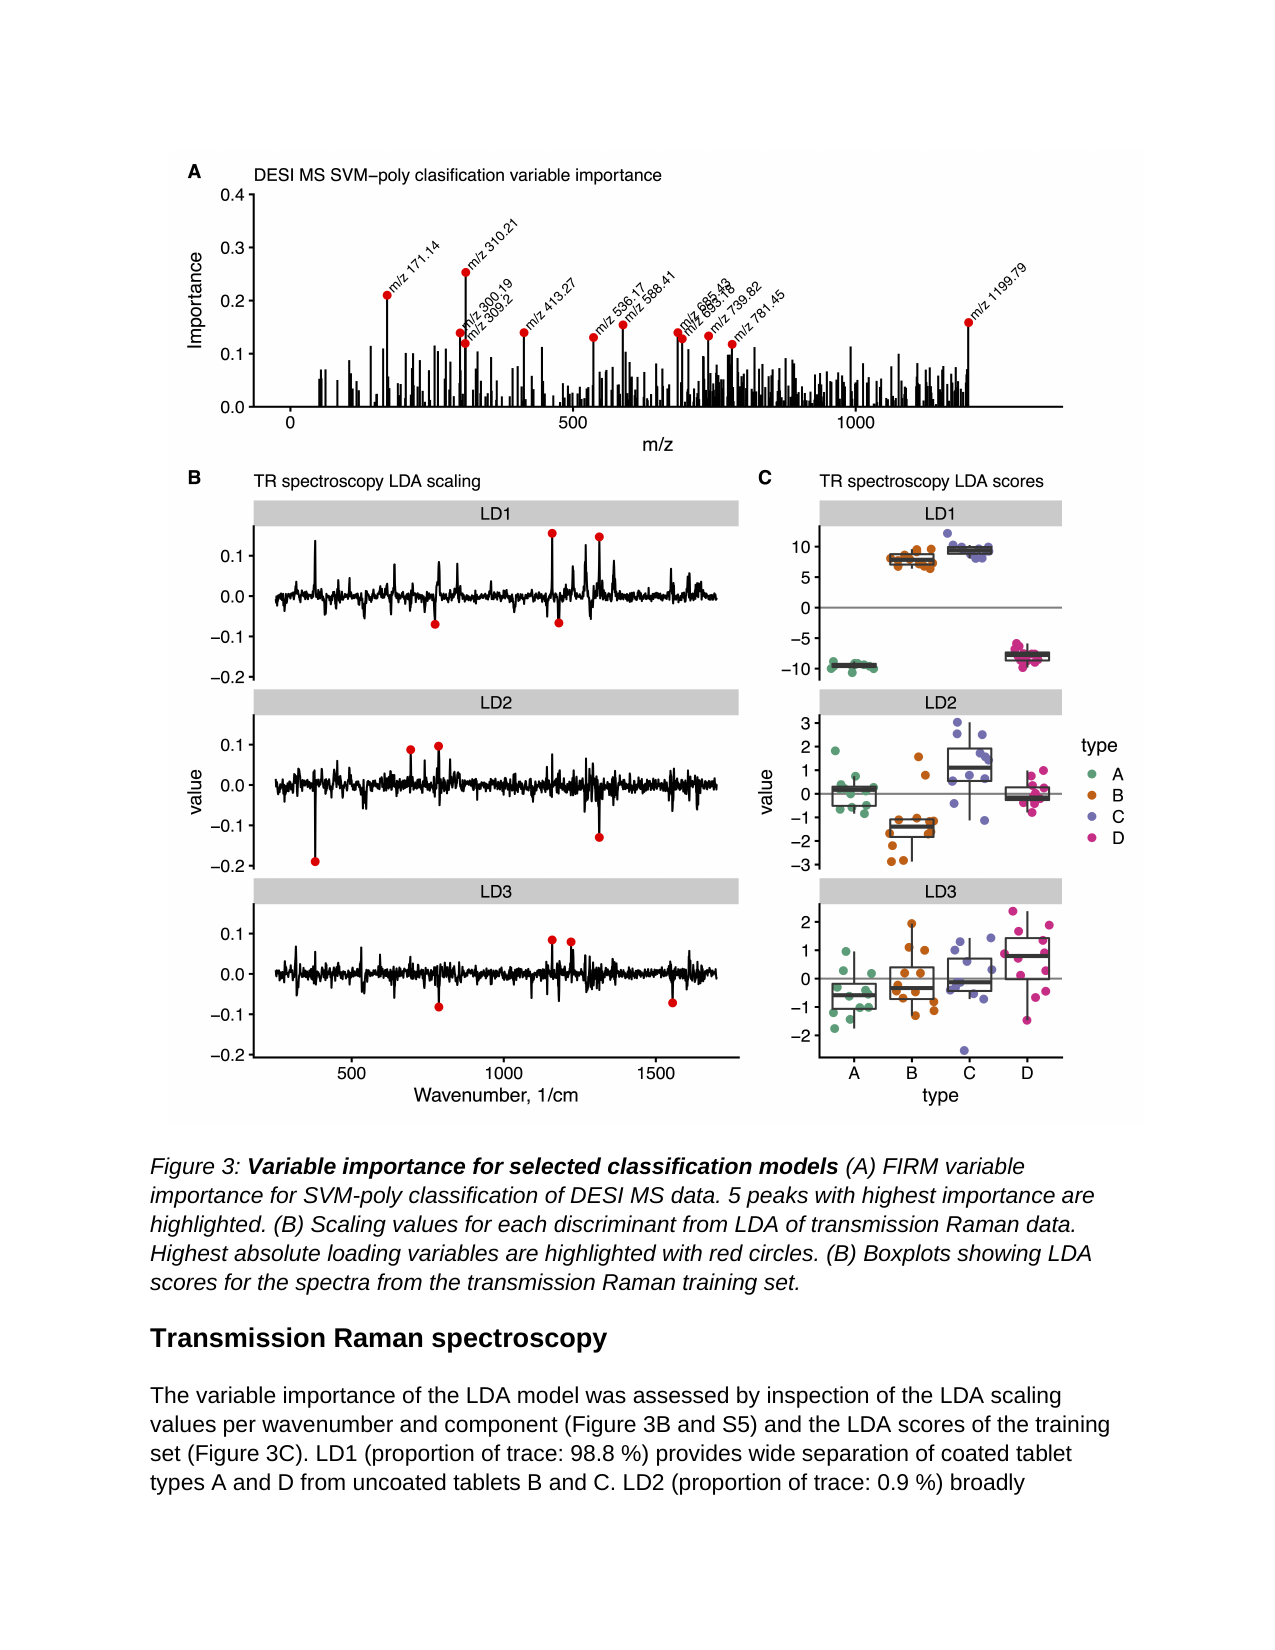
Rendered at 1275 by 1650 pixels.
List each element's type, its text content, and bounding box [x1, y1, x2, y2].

text Figure 3: Variable importance for selected classification models (A) FIRM variable importance for SVM-poly classification of DESI MS data. 5 peaks with highest importance are highlighted. (B) Scaling values for each discriminant from LDA of transmission Raman data. Highest absolute loading variables are highlighted with red circles. (B) Boxplots showing LDA scores for the spectra from the transmission Raman training set. [150, 1153, 1125, 1295]
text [150, 1382, 1125, 1495]
subtitle Transmission Raman spectroscopy [150, 1322, 1125, 1354]
